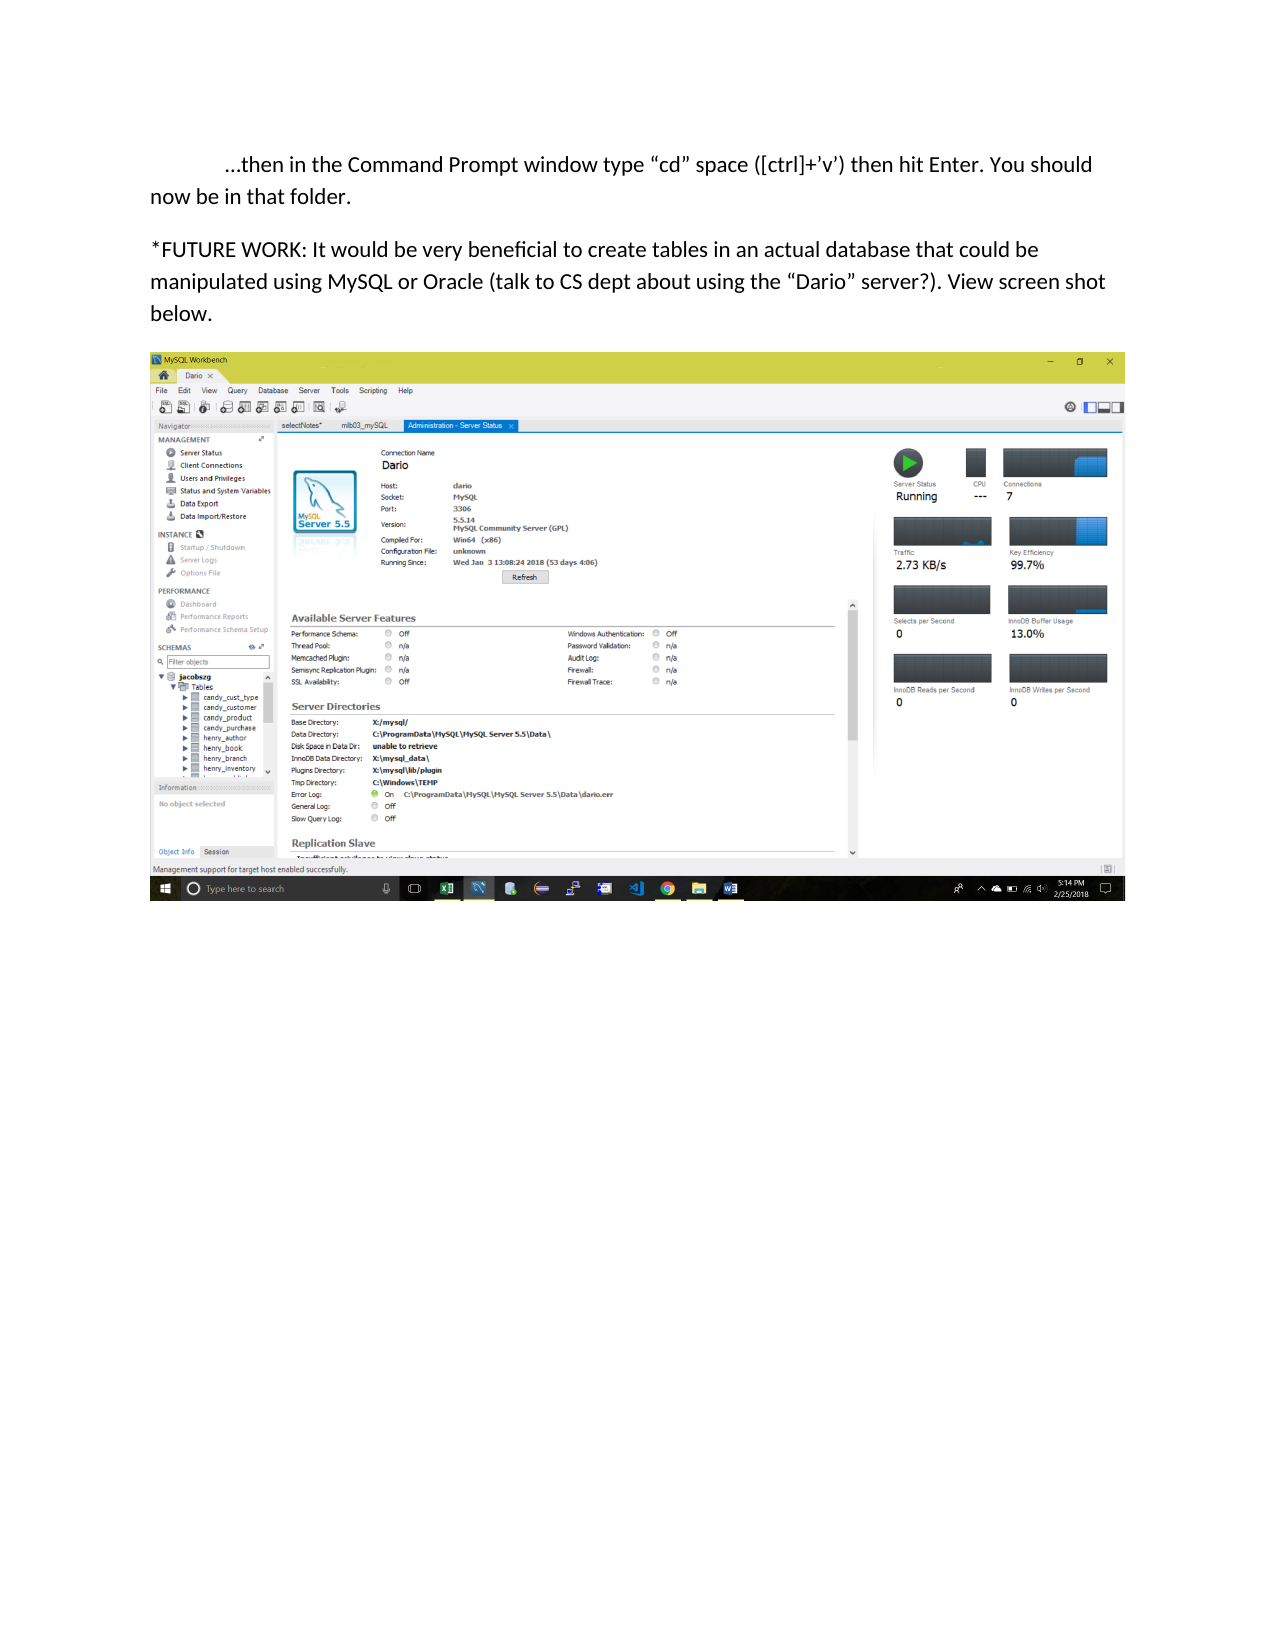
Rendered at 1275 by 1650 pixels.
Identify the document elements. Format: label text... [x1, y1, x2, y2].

picture [150, 352, 1125, 901]
text *FUTURE WORK: It would be very beneficial to create tables in an actual database that could be manipulated using MySQL or Oracle (talk to CS dept about using the “Dario” server?). View screen shot below. [150, 235, 1125, 328]
text …then in the Command Prompt window type “cd” space ([ctrl]+’v’) then hit Enter. You should now be in that folder. [150, 150, 1125, 210]
